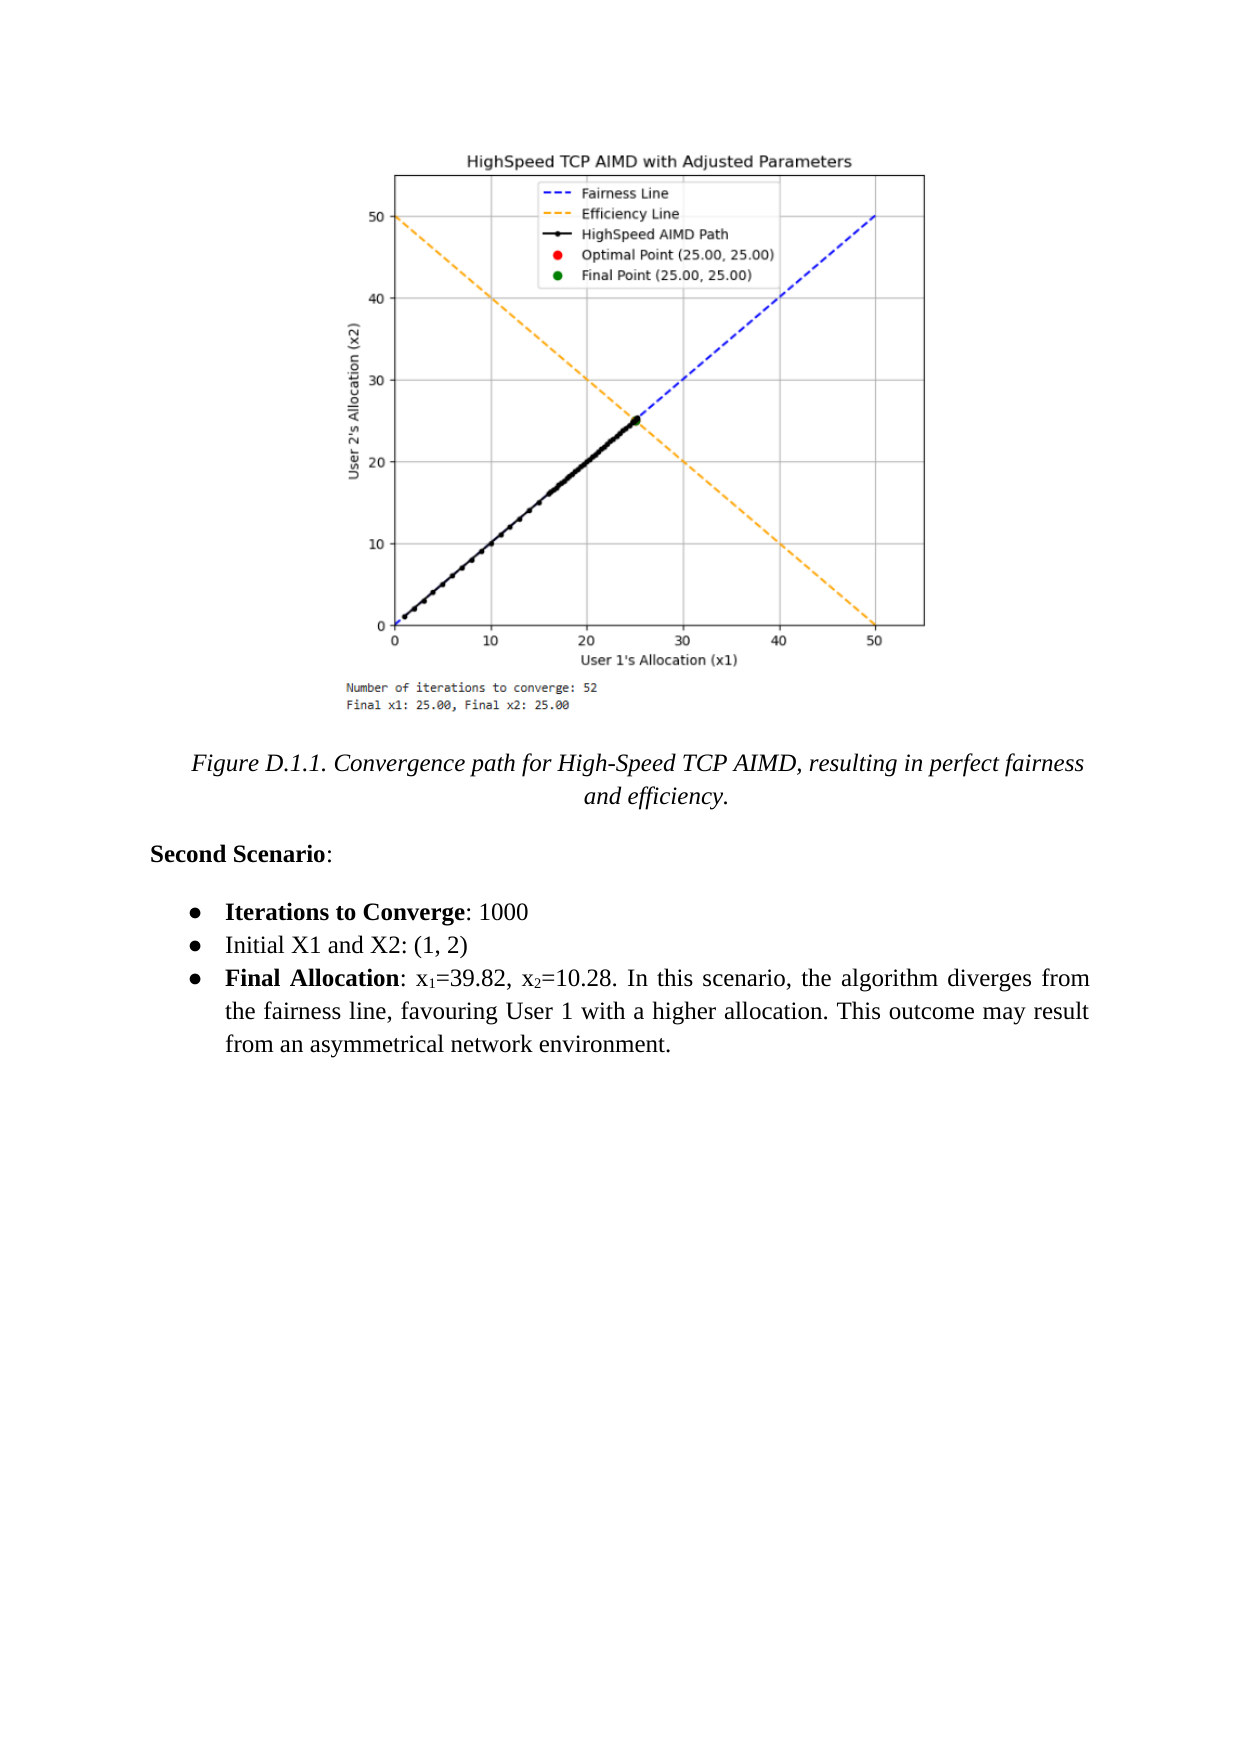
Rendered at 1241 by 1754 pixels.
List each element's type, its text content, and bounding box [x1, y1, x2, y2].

list Final Allocation: x1=39.82, x2=10.28. In this scenario, the algorithm diverges from the fairness line, favouring User 1 with a higher allocation. This outcome may result from an asymmetrical network environment. [187, 963, 1090, 1058]
text Second Scenario: [150, 839, 1090, 868]
picture [326, 150, 952, 719]
list Iterations to Converge: 1000 [187, 897, 1090, 926]
text Figure D.1.1. Convergence path for High-Speed TCP AIMD, resulting in perfect fairness and efficiency. [187, 748, 1090, 809]
list Initial X1 and X2: (1, 2) [187, 930, 1090, 959]
